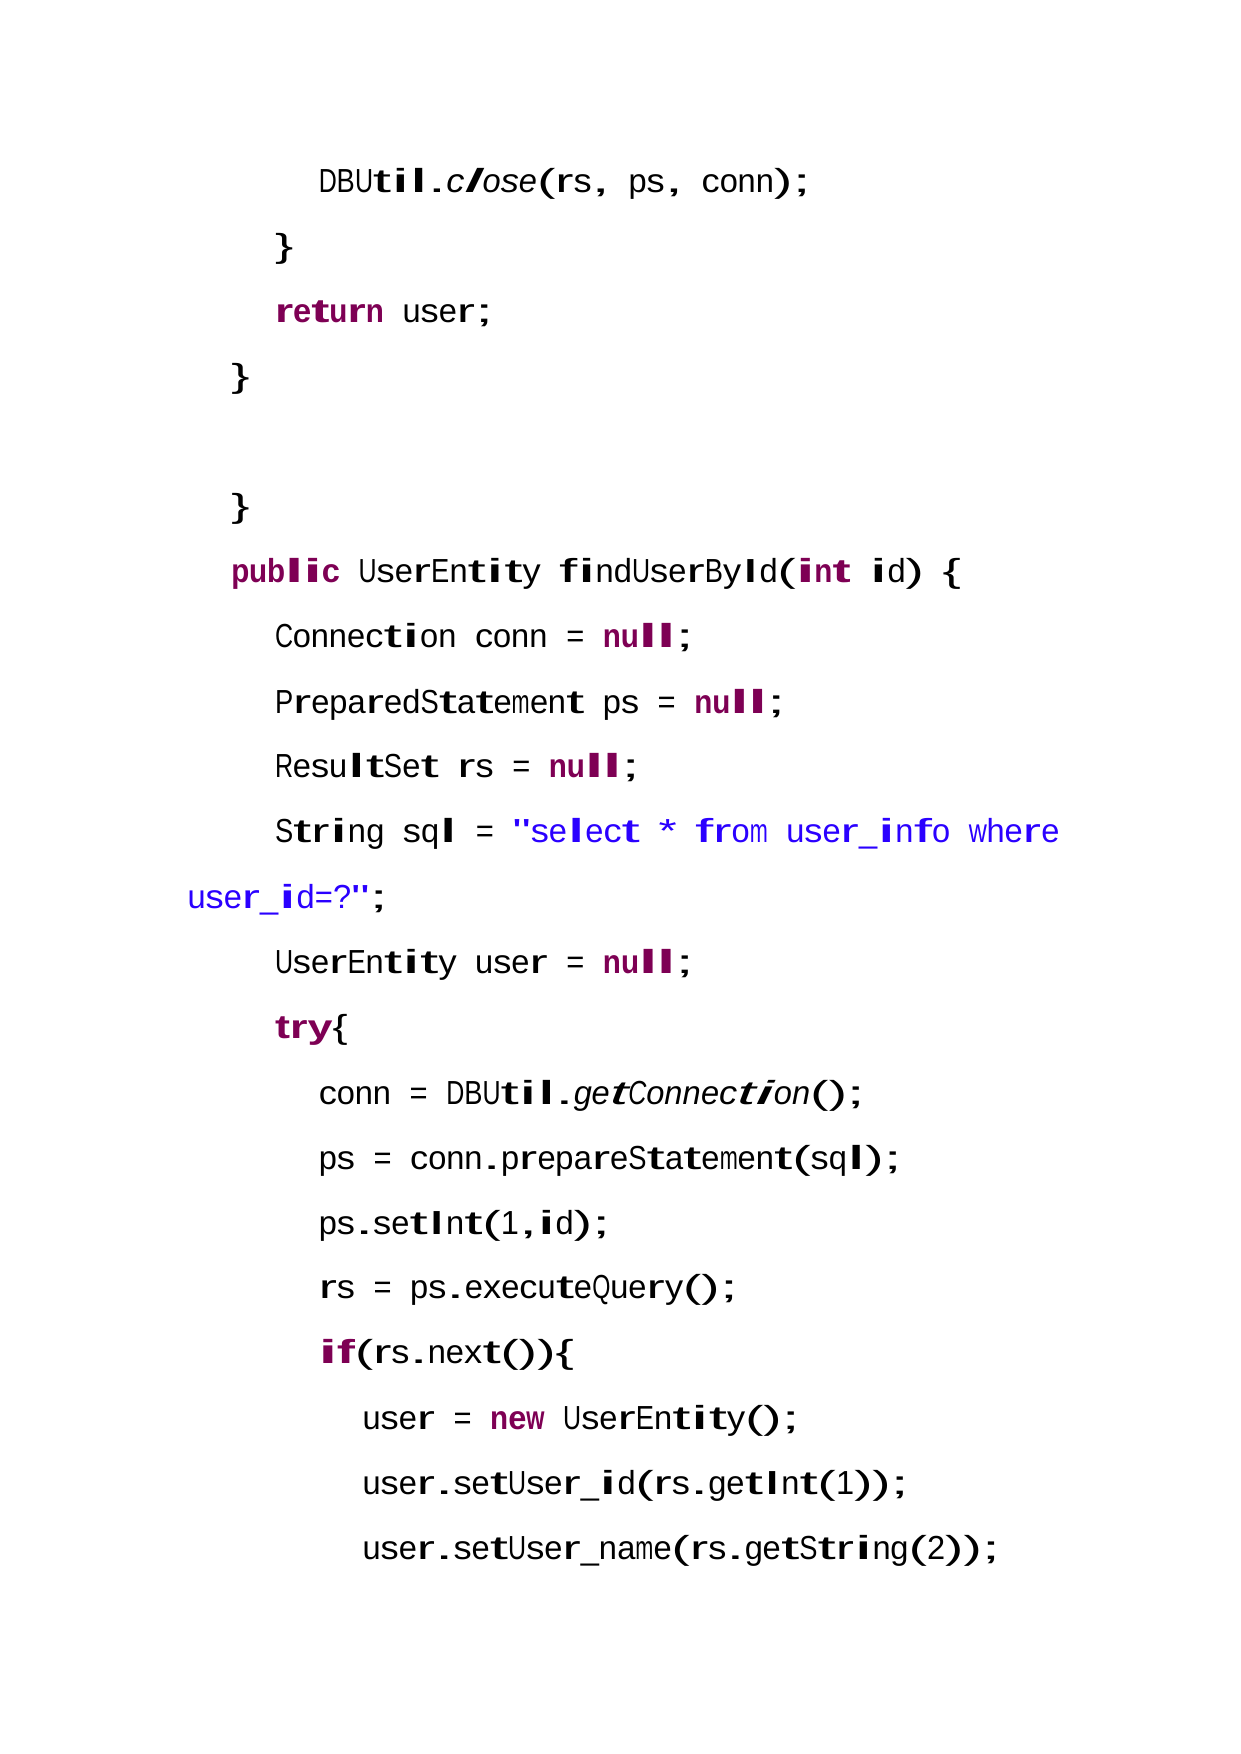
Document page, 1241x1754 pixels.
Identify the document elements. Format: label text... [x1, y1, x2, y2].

text } [275, 226, 1190, 264]
text } [231, 486, 1190, 524]
text user = new UserEntity(); user.setUser_id(rs.getInt(1)); user.setUser_name(rs.getString(2)); [362, 1398, 1190, 1567]
text } [231, 356, 1190, 394]
text DBUtil.close(rs, ps, conn); [318, 161, 1190, 199]
text return user; [275, 291, 1190, 329]
text rs = ps.executeQuery(); [318, 1269, 1190, 1307]
text if(rs.next()){ [318, 1333, 1190, 1371]
text conn = DBUtil.getConnection(); ps = conn.prepareStatement(sql); ps.setInt(1,id); [318, 1073, 904, 1242]
text public UserEntity findUserById(int id) { Connection conn = null; PreparedStatement ps = null; [231, 551, 966, 720]
text String sql = "select * from user_info where user_id=?"; [187, 812, 1190, 915]
text ResultSet rs = null; [275, 747, 1190, 785]
text UserEntity user = null; try{ [275, 942, 697, 1046]
